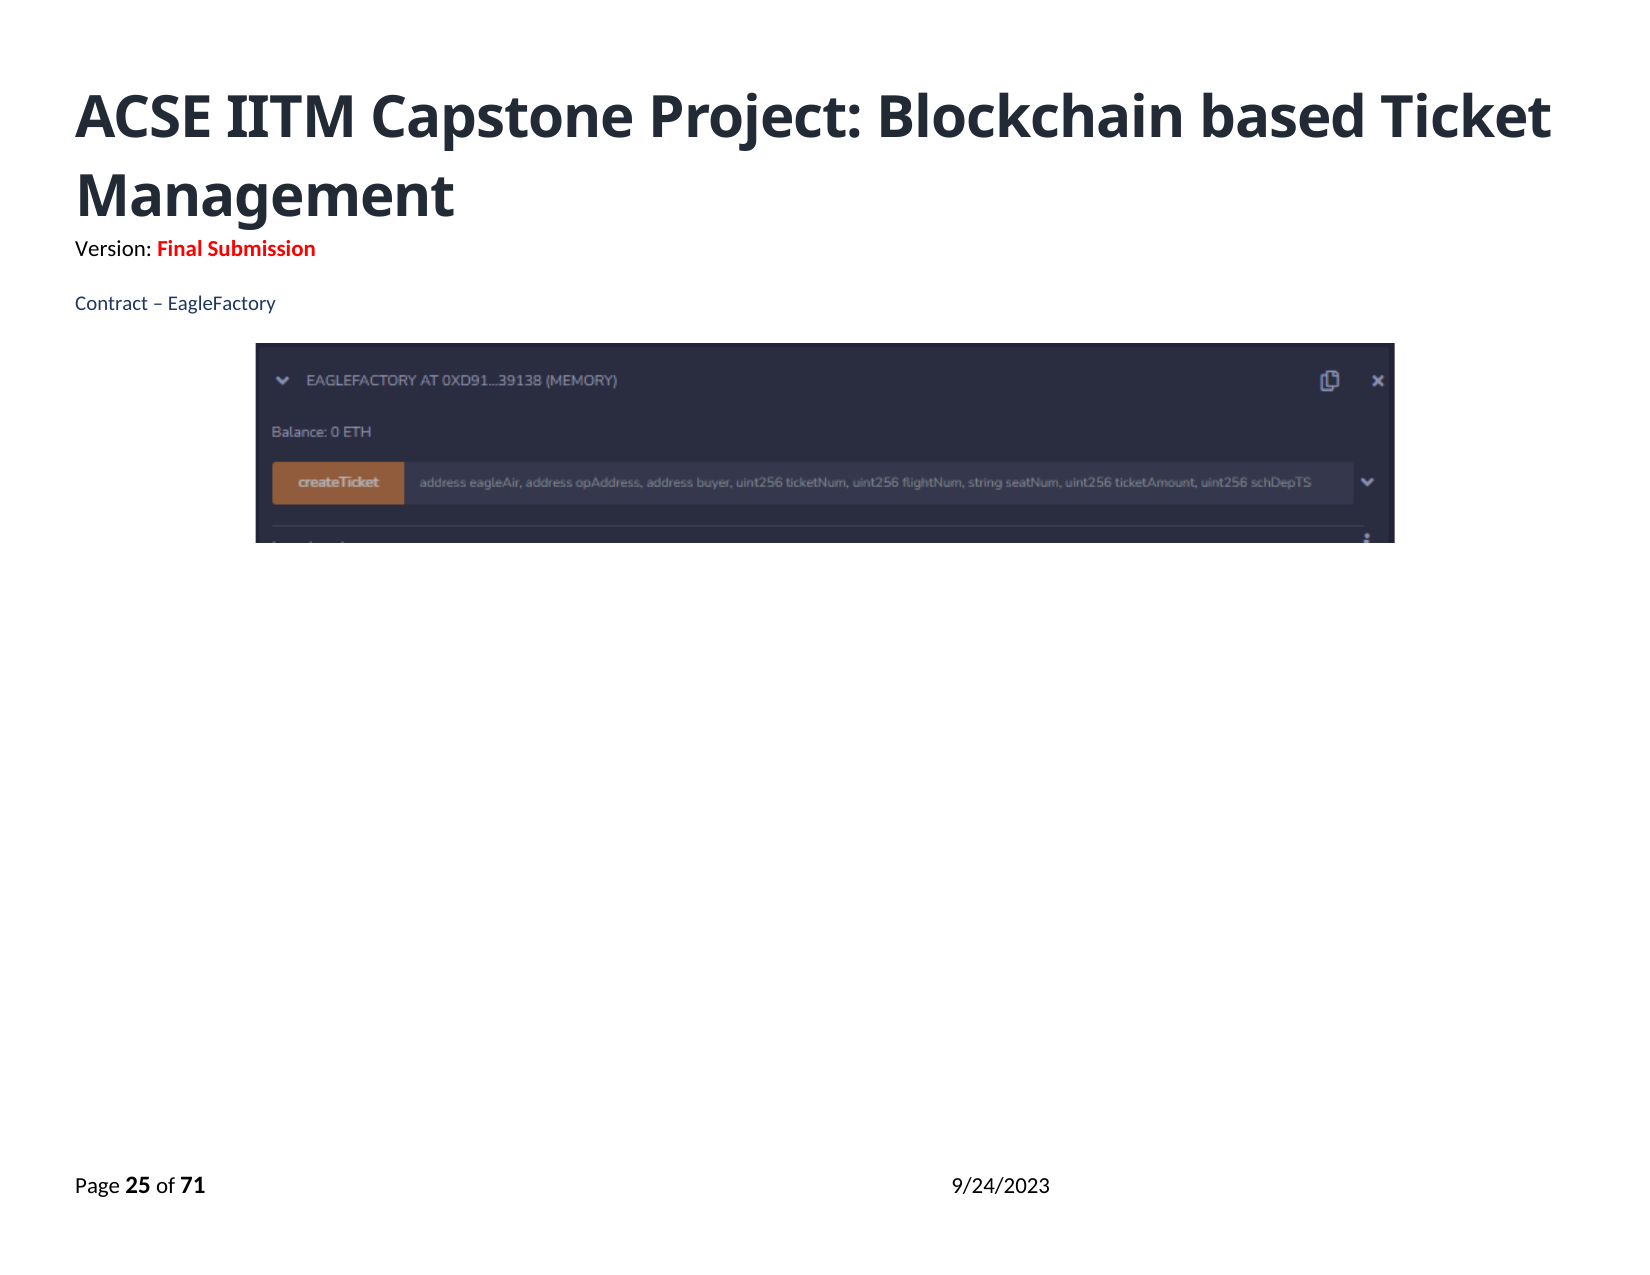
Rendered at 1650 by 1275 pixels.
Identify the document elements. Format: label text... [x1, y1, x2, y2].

picture [255, 343, 1395, 543]
subtitle Contract – EagleFactory [75, 290, 1575, 315]
